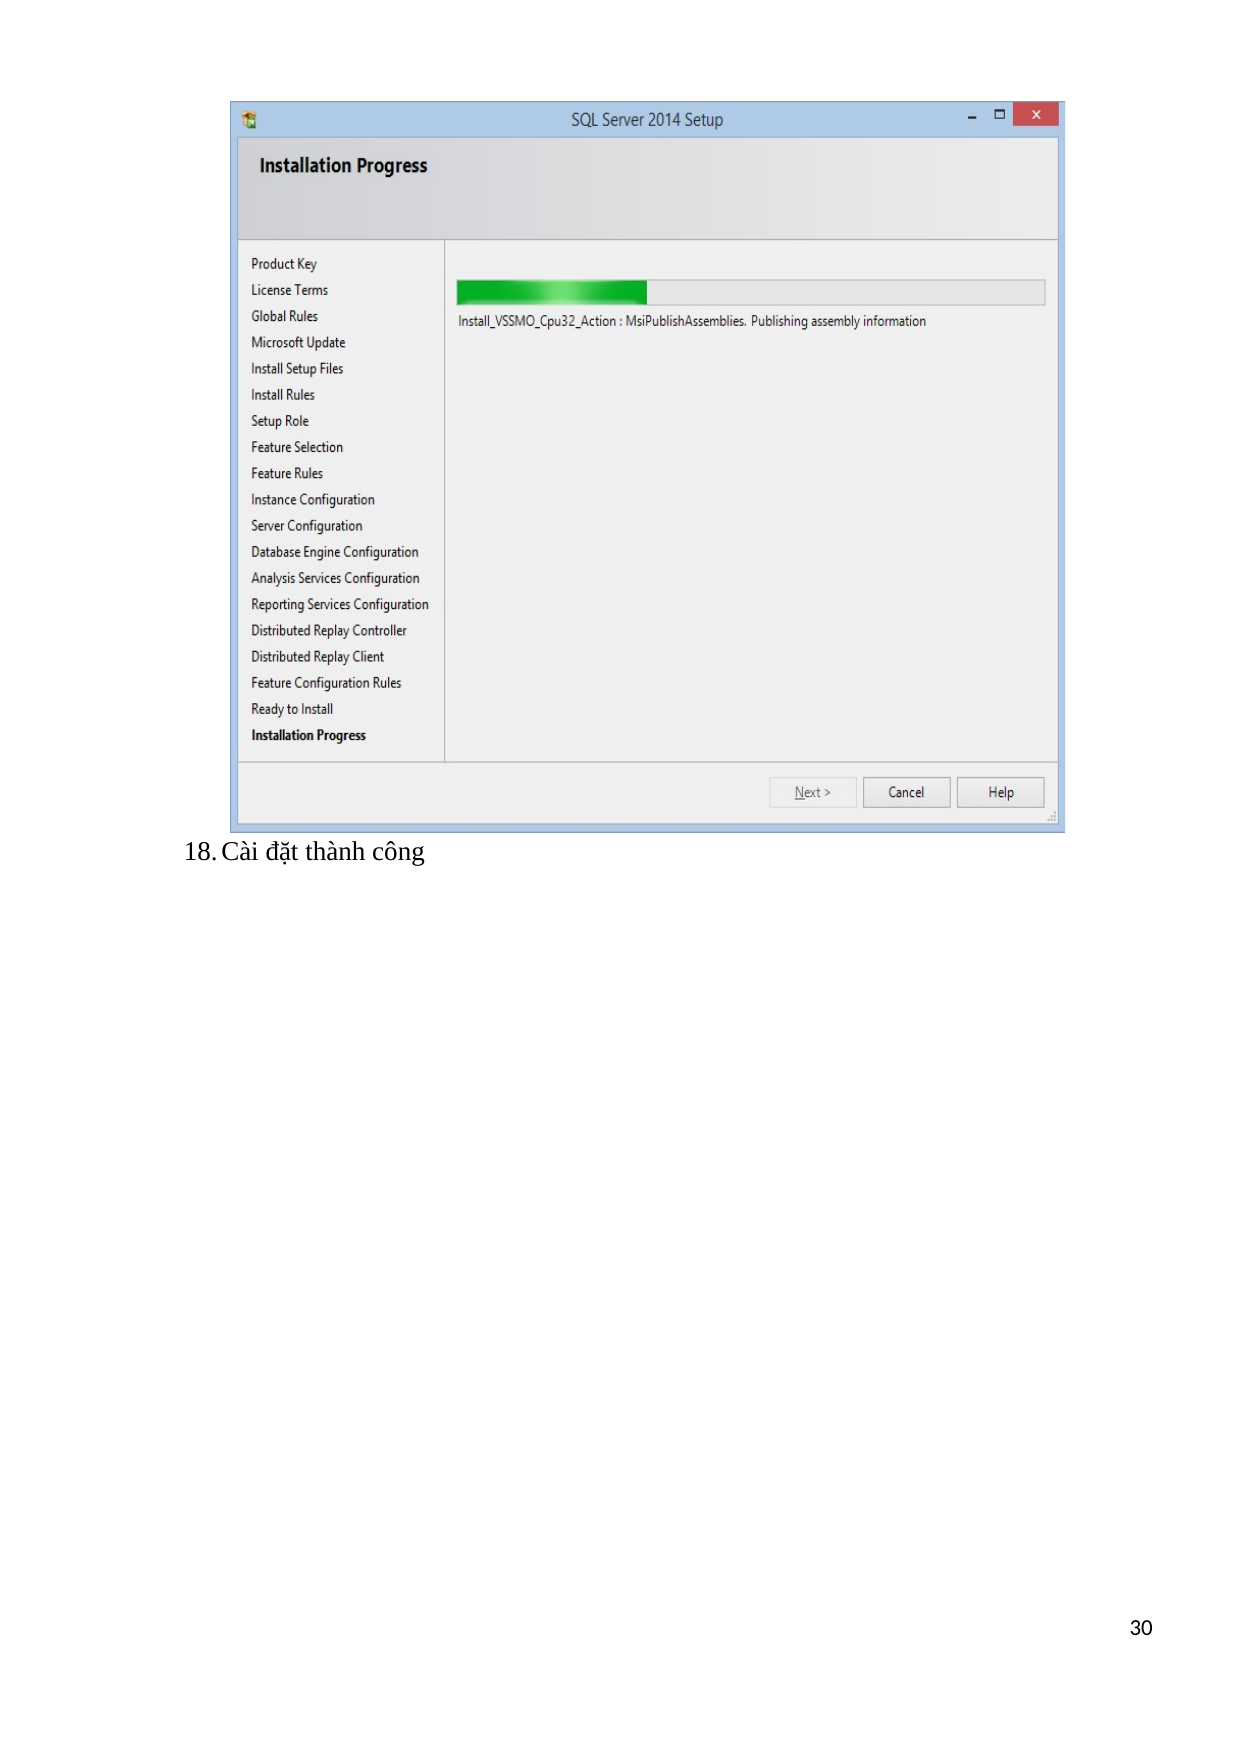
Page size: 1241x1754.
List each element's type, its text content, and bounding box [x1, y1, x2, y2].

list Cài đặt thành công [183, 835, 1161, 866]
picture [230, 101, 1066, 833]
